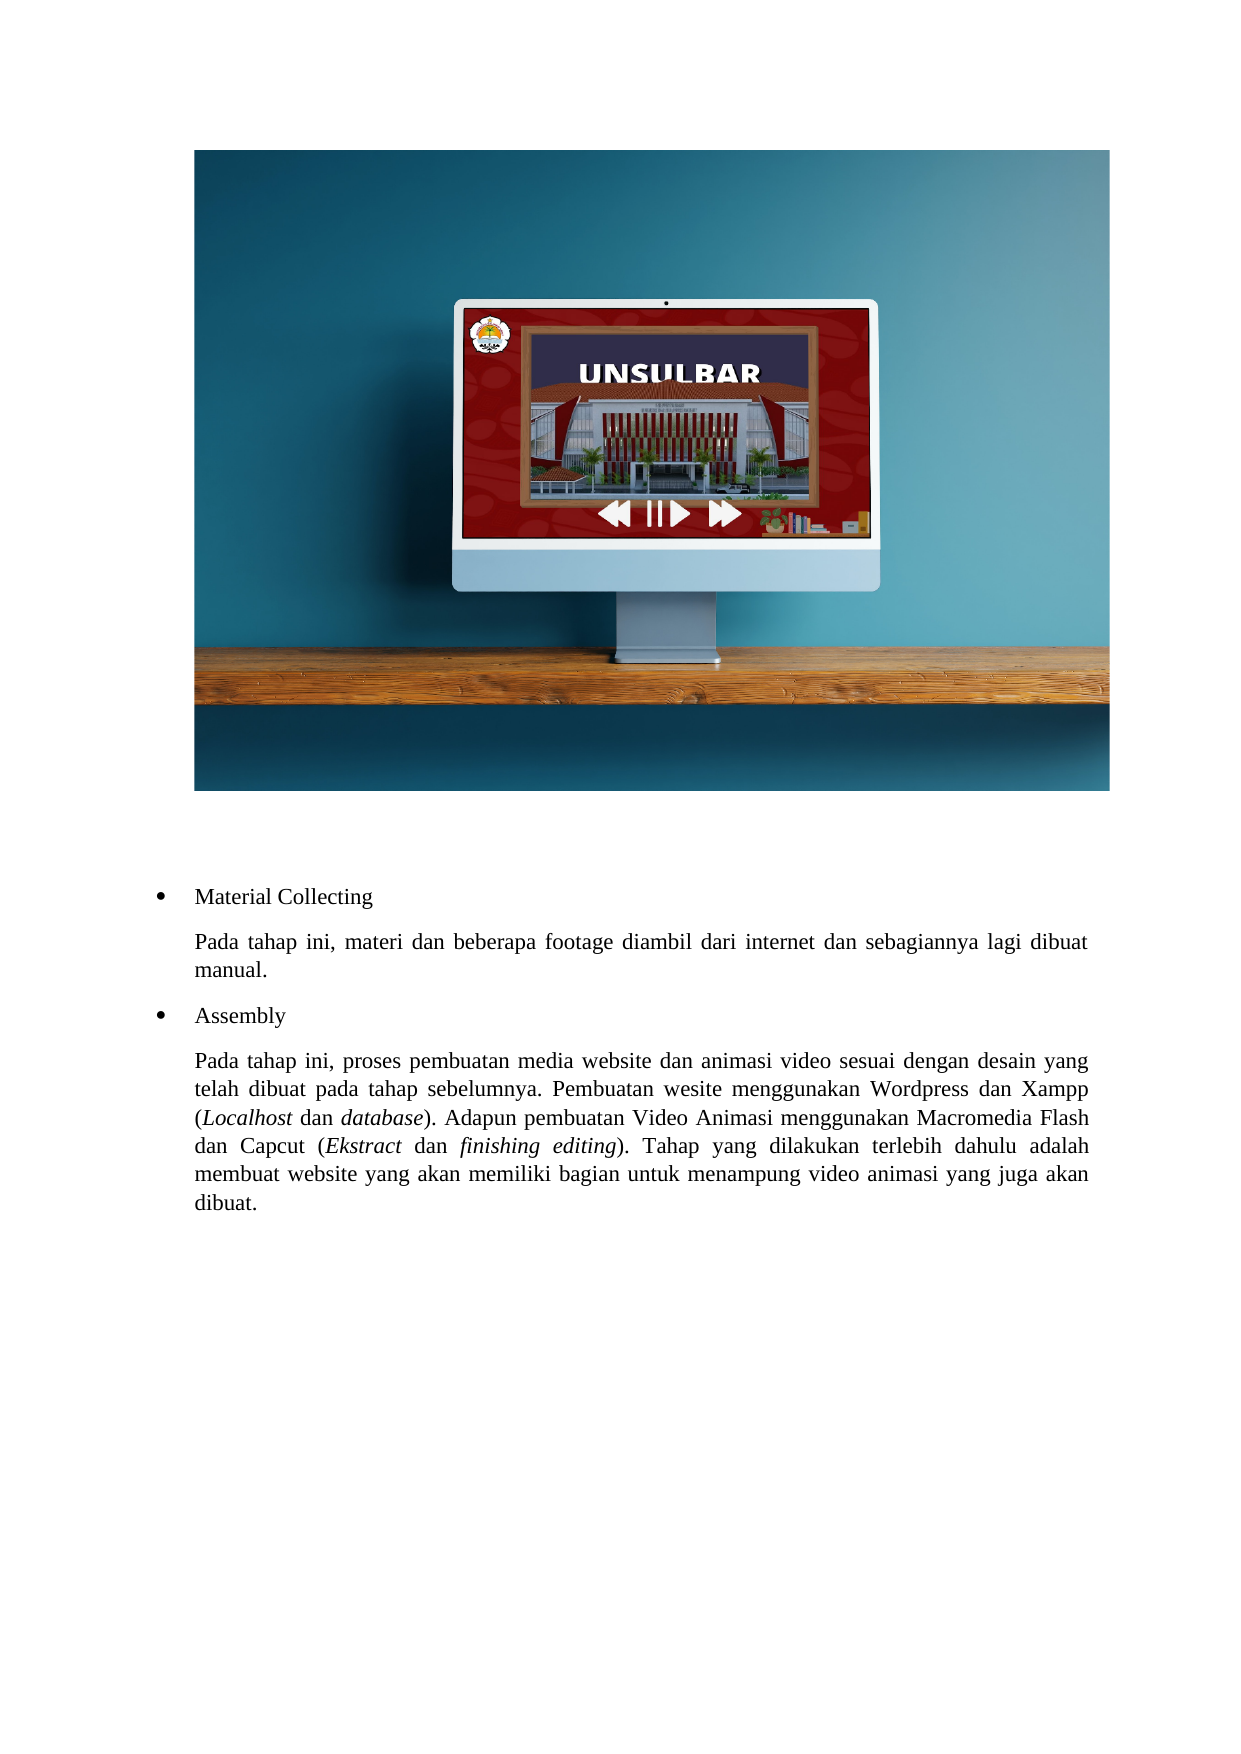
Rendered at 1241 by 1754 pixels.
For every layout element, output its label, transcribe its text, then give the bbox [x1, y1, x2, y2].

picture [194, 150, 1110, 791]
text Pada tahap ini, proses pembuatan media website dan animasi video sesuai dengan desain yang telah dibuat pada tahap sebelumnya. Pembuatan wesite menggunakan Wordpress dan Xampp (Localhost dan database). Adapun pembuatan Video Animasi menggunakan Macromedia Flash dan Capcut (Ekstract dan finishing editing). Tahap yang dilakukan terlebih dahulu adalah membuat website yang akan memiliki bagian untuk menampung video animasi yang juga akan dibuat. [194, 1047, 1090, 1215]
list Assembly [157, 1002, 1090, 1028]
list Material Collecting [157, 883, 1090, 909]
text Pada tahap ini, materi dan beberapa footage diambil dari internet dan sebagiannya lagi dibuat manual. [194, 928, 1090, 983]
